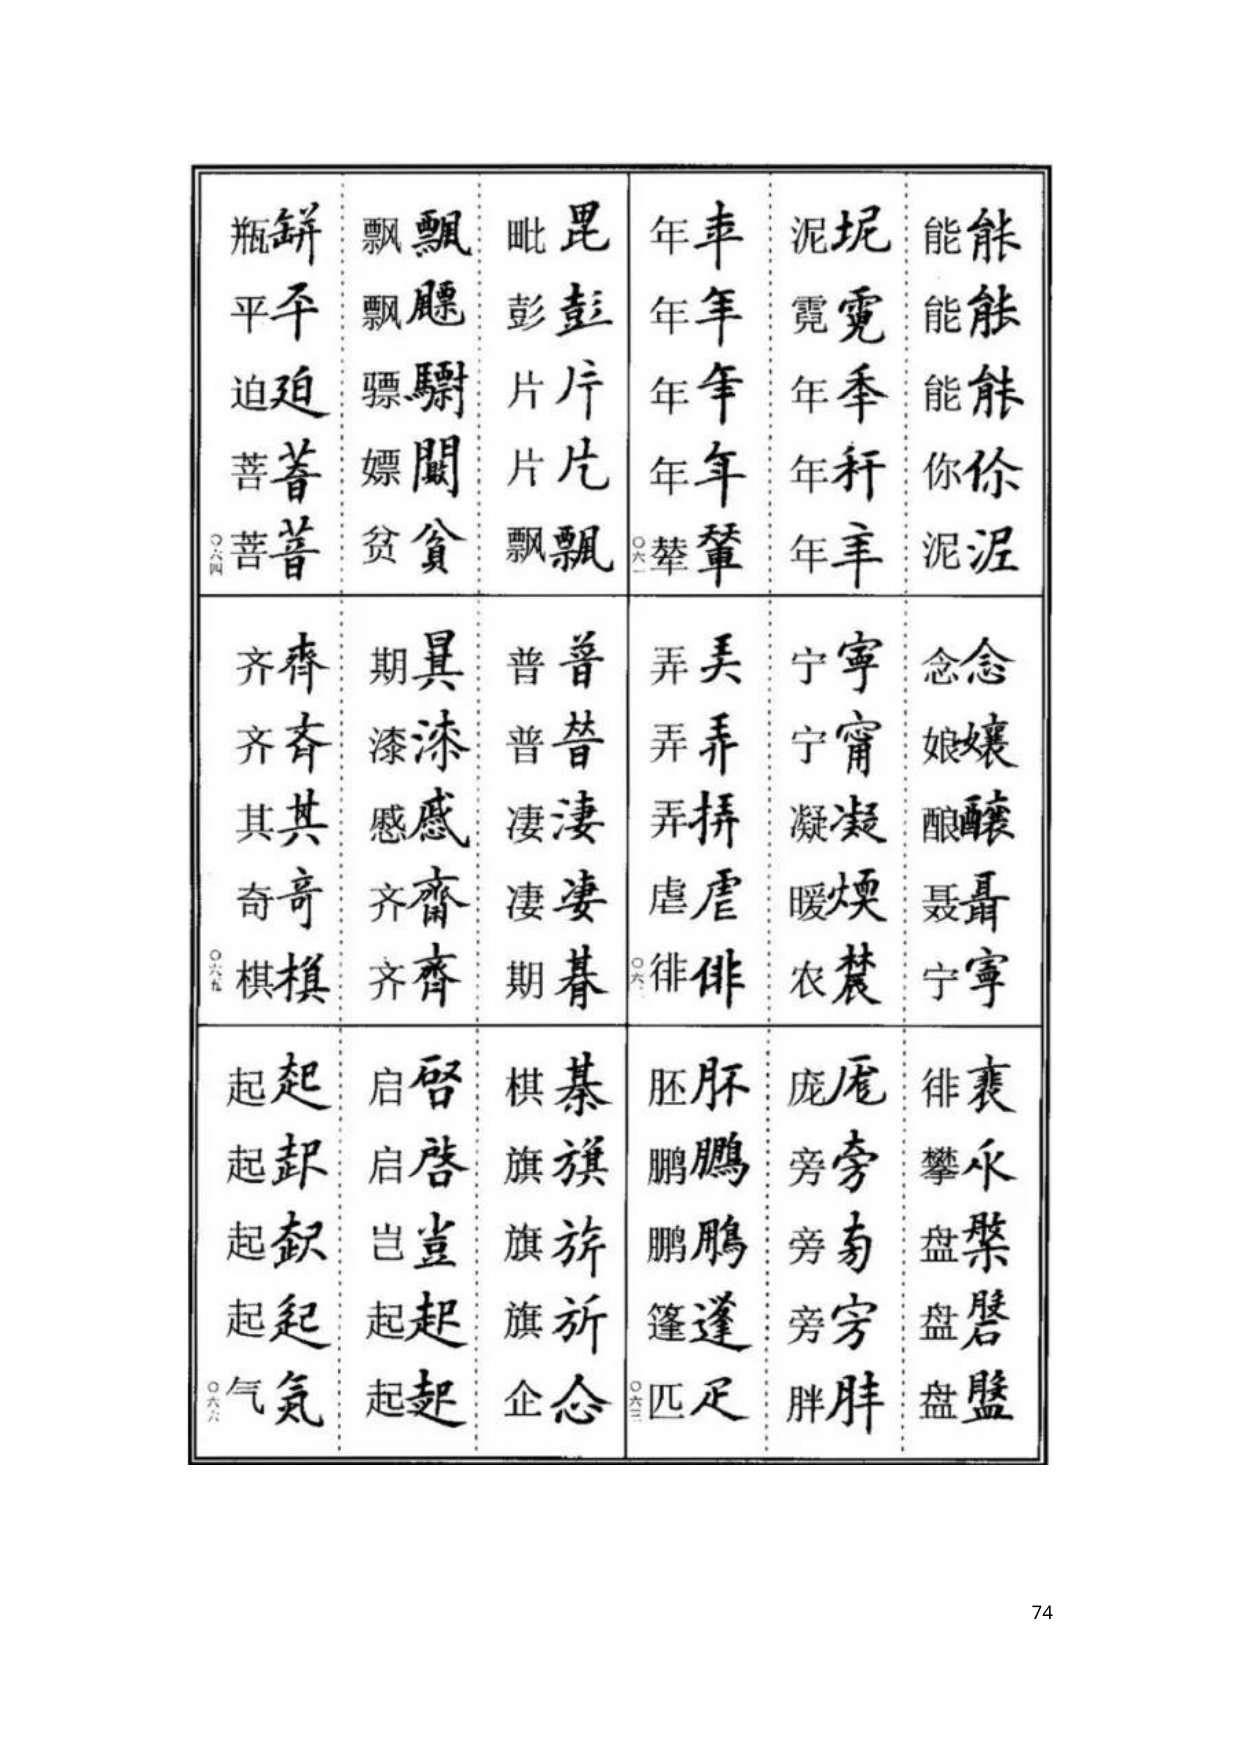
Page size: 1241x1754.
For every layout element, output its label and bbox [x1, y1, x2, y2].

picture [187, 160, 1053, 1465]
